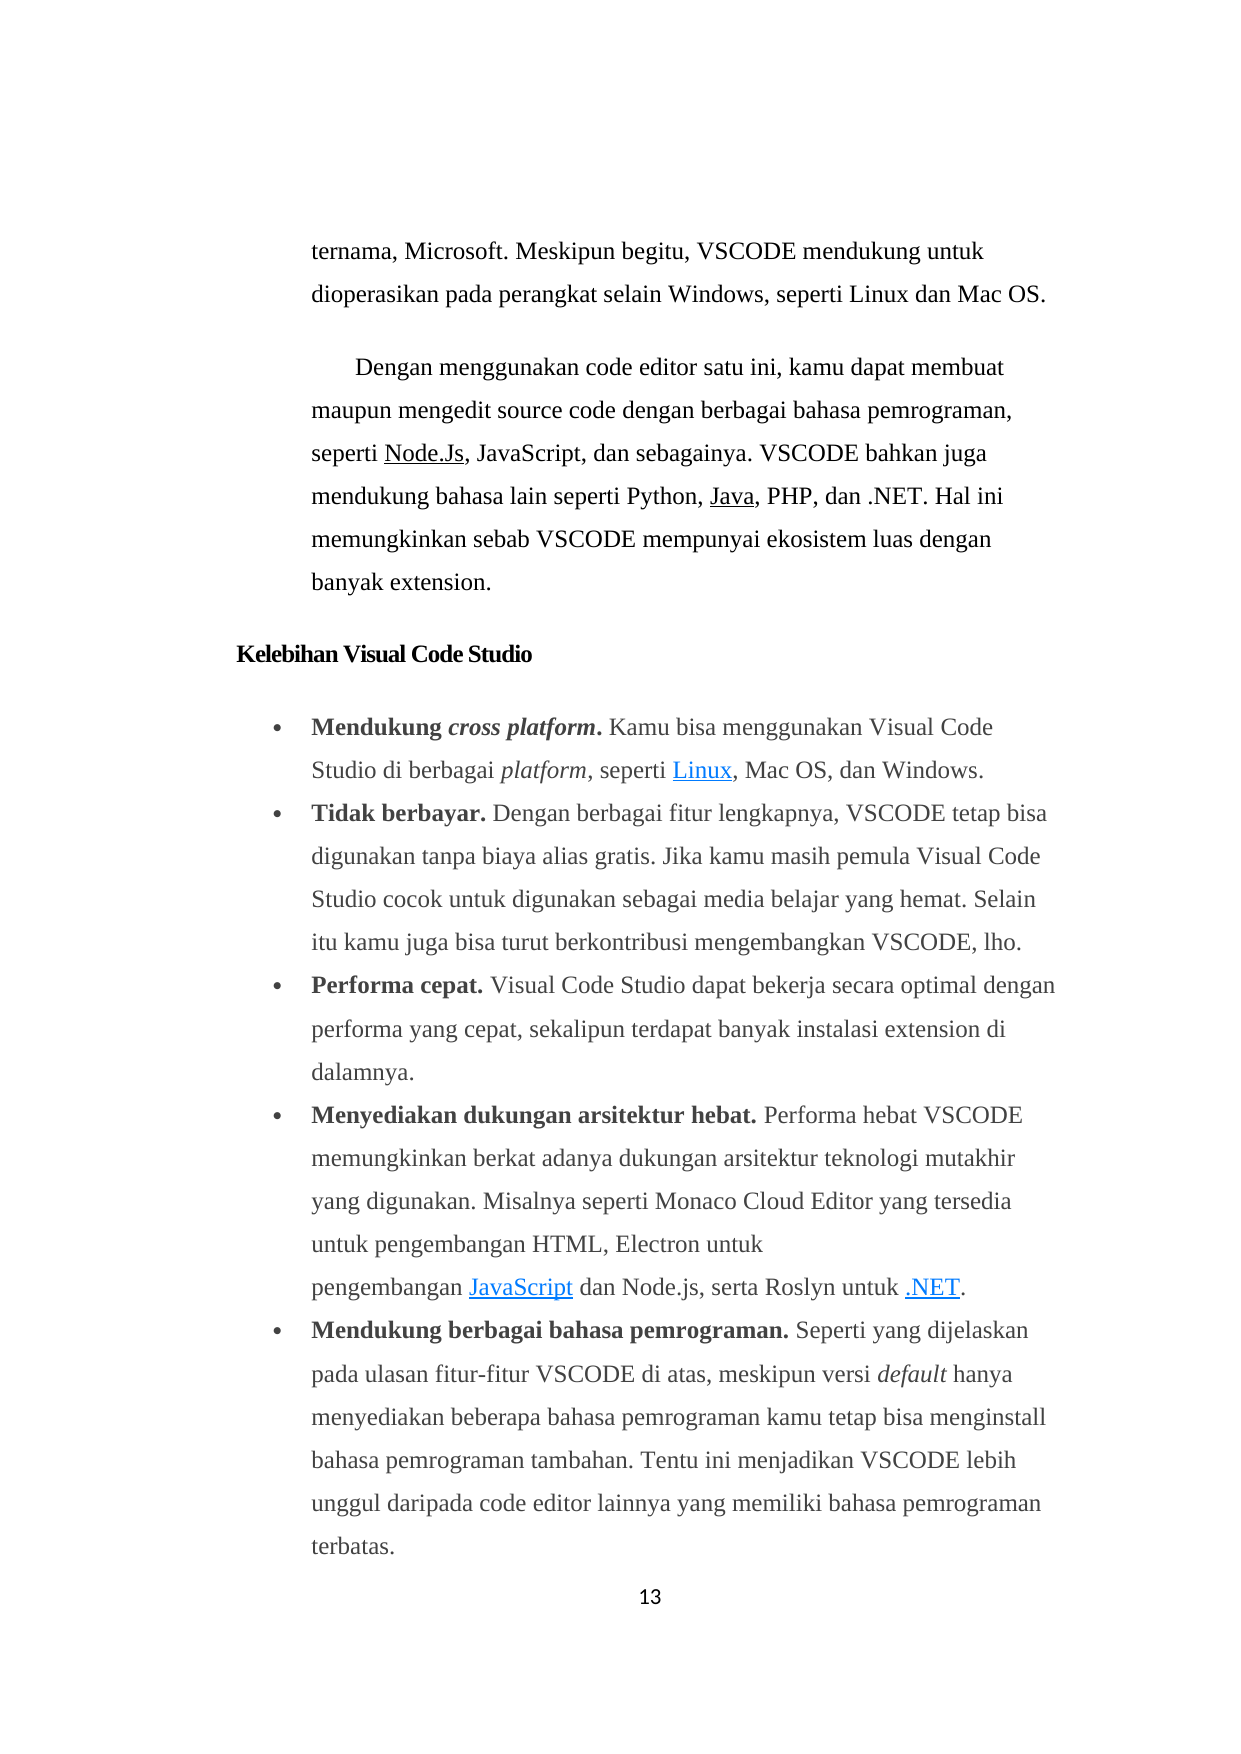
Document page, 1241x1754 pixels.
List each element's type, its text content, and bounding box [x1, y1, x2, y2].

list Menyediakan dukungan arsitektur hebat. Performa hebat VSCODE memungkinkan berkat adanya dukungan arsitektur teknologi mutakhir yang digunakan. Misalnya seperti Monaco Cloud Editor yang tersedia untuk pengembangan HTML, Electron untuk pengembangan JavaScript dan Node.js, serta Roslyn untuk .NET. [274, 1100, 1063, 1301]
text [311, 236, 1063, 308]
text Dengan menggunakan code editor satu ini, kamu dapat membuat maupun mengedit source code dengan berbagai bahasa pemrograman, seperti Node.Js, JavaScript, dan sebagainya. VSCODE bahkan juga mendukung bahasa lain seperti Python, Java, PHP, dan .NET. Hal ini memungkinkan sebab VSCODE mempunyai ekosistem luas dengan banyak extension. [311, 352, 1063, 596]
list Performa cepat. Visual Code Studio dapat bekerja secara optimal dengan performa yang cepat, sekalipun terdapat banyak instalasi extension di dalamnya. [274, 971, 1063, 1086]
list Tidak berbayar. Dengan berbagai fitur lengkapnya, VSCODE tetap bisa digunakan tanpa biaya alias gratis. Jika kamu masih pemula Visual Code Studio cocok untuk digunakan sebagai media belajar yang hemat. Selain itu kamu juga bisa turut berkontribusi mengembangkan VSCODE, lho. [274, 798, 1063, 956]
list Mendukung berbagai bahasa pemrograman. Seperti yang dijelaskan pada ulasan fitur-fitur VSCODE di atas, meskipun versi default hanya menyediakan beberapa bahasa pemrograman kamu tetap bisa menginstall bahasa pemrograman tambahan. Tentu ini menjadikan VSCODE lebih unggul daripada code editor lainnya yang memiliki bahasa pemrograman terbatas. [274, 1316, 1063, 1560]
list Mendukung cross platform. Kamu bisa menggunakan Visual Code Studio di berbagai platform, seperti Linux, Mac OS, dan Windows. [274, 712, 1063, 784]
subtitle Kelebihan Visual Code Studio [236, 639, 1063, 668]
